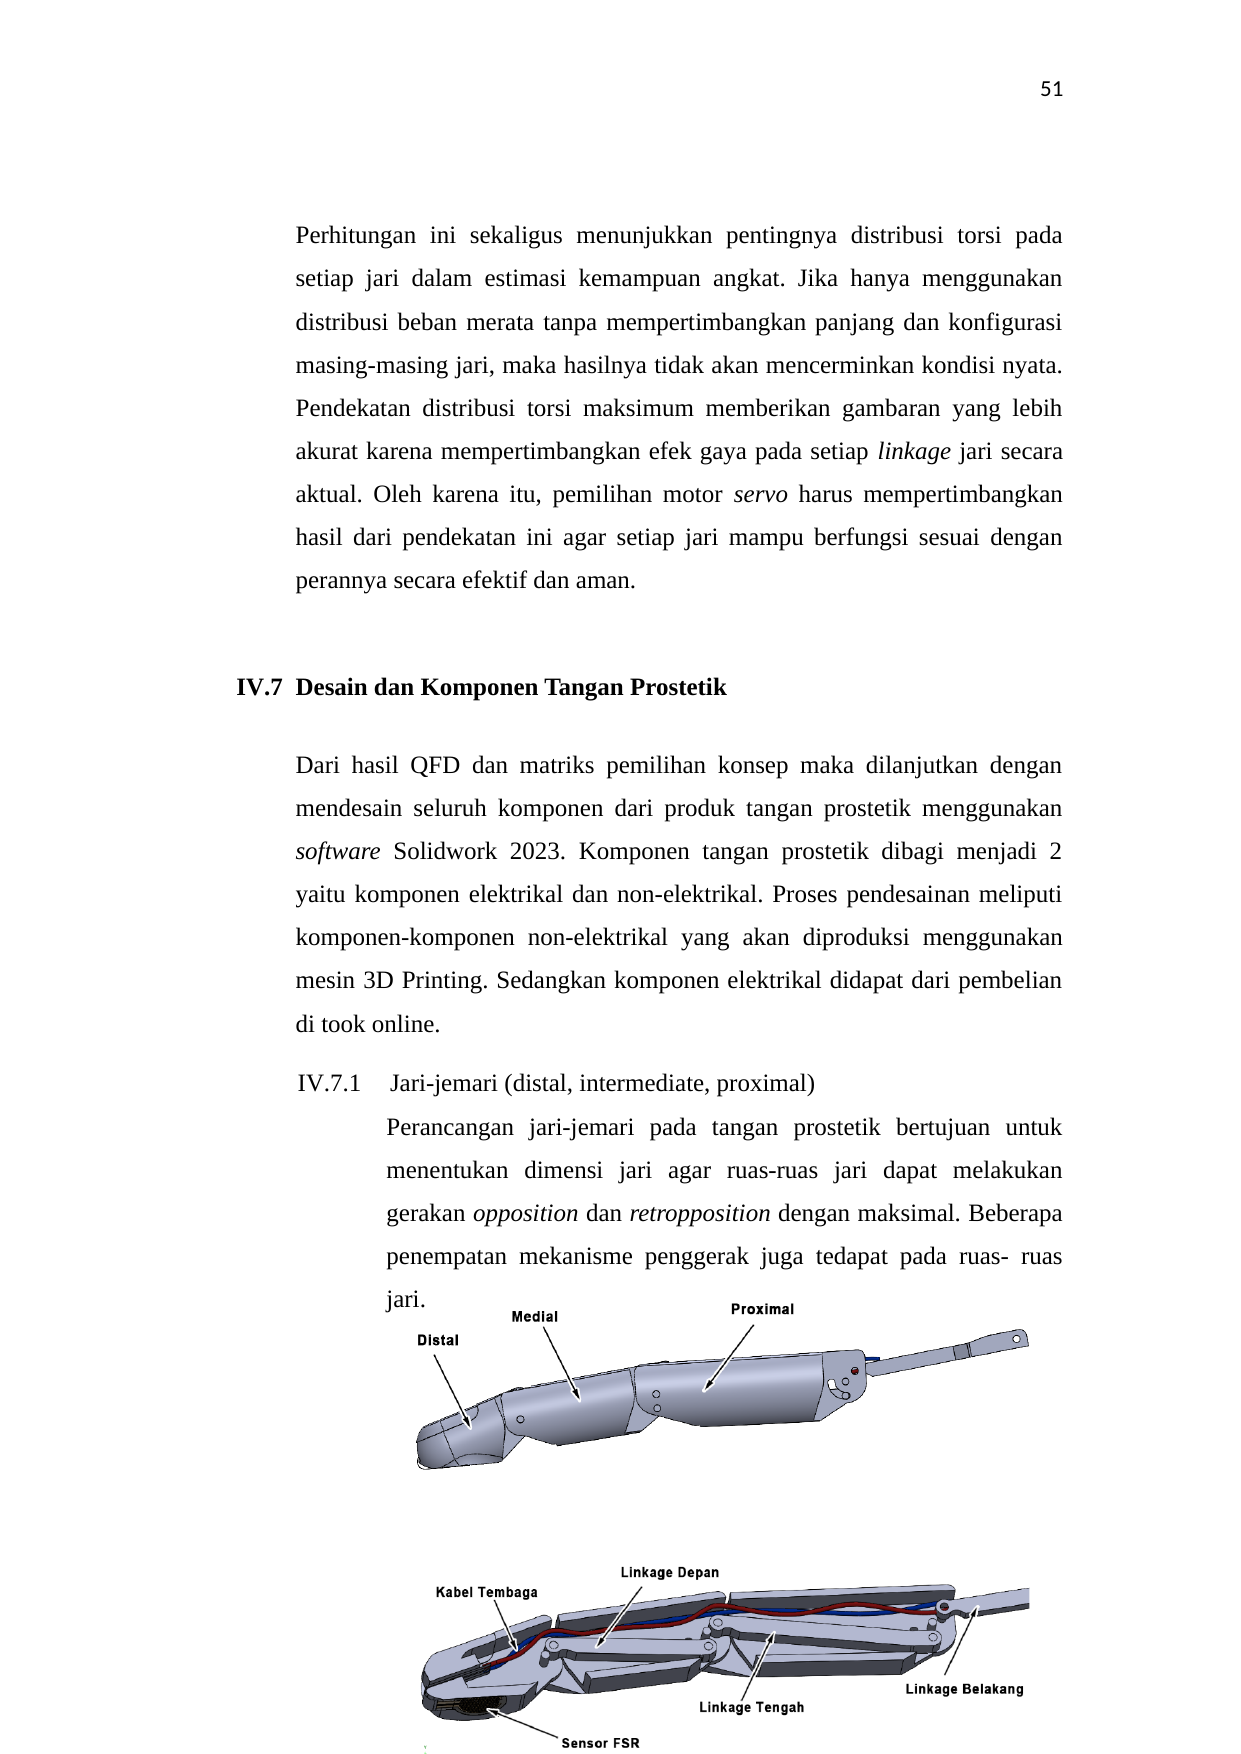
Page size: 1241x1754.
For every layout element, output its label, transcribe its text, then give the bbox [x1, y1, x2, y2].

text Perhitungan ini sekaligus menunjukkan pentingnya distribusi torsi pada setiap jari dalam estimasi kemampuan angkat. Jika hanya menggunakan distribusi beban merata tanpa mempertimbangkan panjang dan konfigurasi masing-masing jari, maka hasilnya tidak akan mencerminkan kondisi nyata. Pendekatan distribusi torsi maksimum memberikan gambaran yang lebih akurat karena mempertimbangkan efek gaya pada setiap linkage jari secara aktual. Oleh karena itu, pemilihan motor servo harus mempertimbangkan hasil dari pendekatan ini agar setiap jari mampu berfungsi sesuai dengan perannya secara efektif dan aman. [295, 220, 1063, 594]
picture [391, 1313, 1042, 1506]
subtitle Desain dan Komponen Tangan Prostetik [236, 672, 1063, 701]
text Perancangan jari-jemari pada tangan prostetik bertujuan untuk menentukan dimensi jari agar ruas-ruas jari dapat melakukan gerakan opposition dan retropposition dengan maksimal. Beberapa penempatan mekanisme penggerak juga tedapat pada ruas- ruas jari. [386, 1112, 1063, 1313]
picture [413, 1545, 1030, 1754]
text Dari hasil QFD dan matriks pemilihan konsep maka dilanjutkan dengan mendesain seluruh komponen dari produk tangan prostetik menggunakan software Solidwork 2023. Komponen tangan prostetik dibagi menjadi 2 yaitu komponen elektrikal dan non-elektrikal. Proses pendesainan meliputi komponen-komponen non-elektrikal yang akan diproduksi menggunakan mesin 3D Printing. Sedangkan komponen elektrikal didapat dari pembelian di took online. [295, 750, 1063, 1037]
subtitle Jari-jemari (distal, intermediate, proximal) [297, 1068, 1063, 1097]
